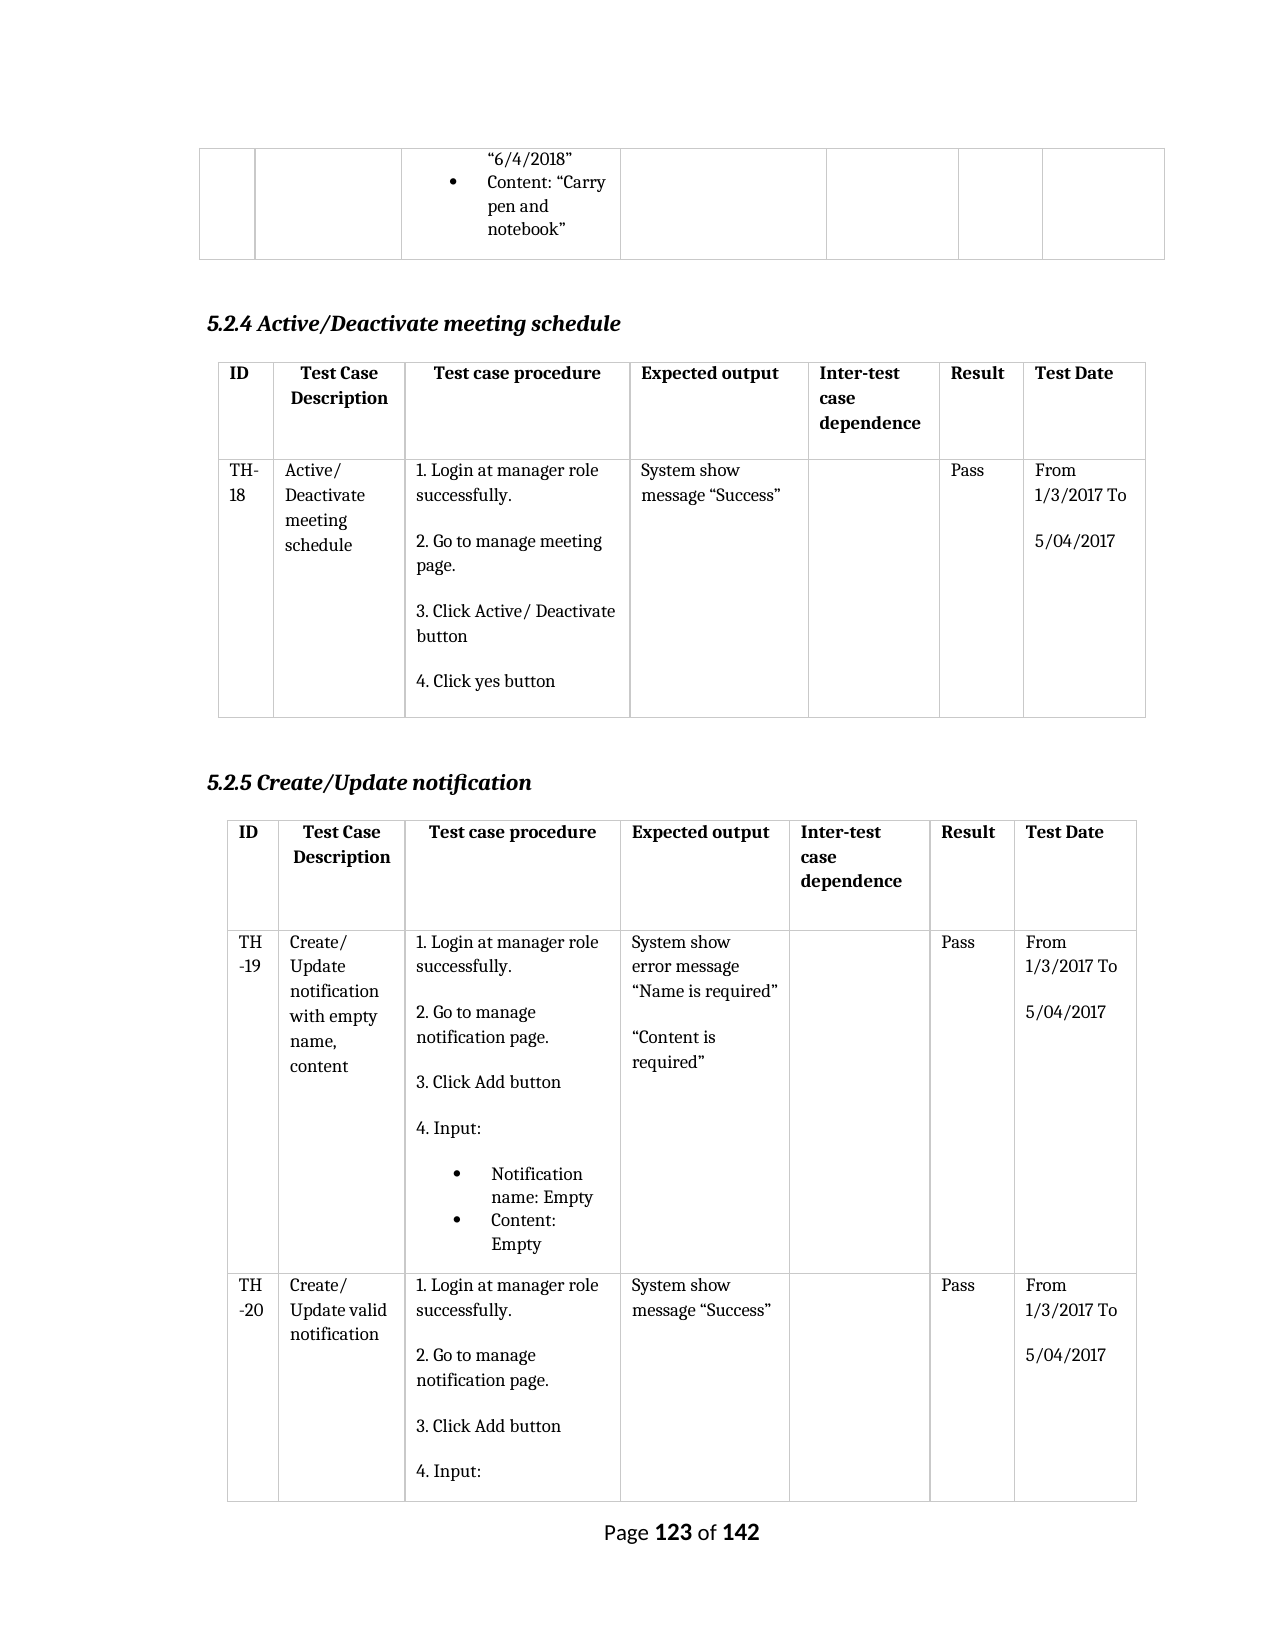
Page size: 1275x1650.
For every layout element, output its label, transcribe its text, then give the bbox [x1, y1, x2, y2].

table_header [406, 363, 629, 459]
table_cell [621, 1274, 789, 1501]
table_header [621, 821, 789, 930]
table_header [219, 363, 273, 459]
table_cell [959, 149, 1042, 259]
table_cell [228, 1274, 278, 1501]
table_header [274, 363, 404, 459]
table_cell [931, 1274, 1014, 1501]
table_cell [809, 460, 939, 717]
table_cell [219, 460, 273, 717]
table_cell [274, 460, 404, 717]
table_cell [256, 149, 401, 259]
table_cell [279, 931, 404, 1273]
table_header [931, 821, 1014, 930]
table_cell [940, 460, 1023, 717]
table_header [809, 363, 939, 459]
text 5.2.5 Create/Update notification [207, 769, 1157, 796]
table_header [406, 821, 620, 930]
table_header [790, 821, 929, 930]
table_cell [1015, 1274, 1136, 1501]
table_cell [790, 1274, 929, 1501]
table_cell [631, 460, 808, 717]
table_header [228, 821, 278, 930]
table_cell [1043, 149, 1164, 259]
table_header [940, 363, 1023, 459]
text 5.2.4 Active/Deactivate meeting schedule [207, 311, 1157, 337]
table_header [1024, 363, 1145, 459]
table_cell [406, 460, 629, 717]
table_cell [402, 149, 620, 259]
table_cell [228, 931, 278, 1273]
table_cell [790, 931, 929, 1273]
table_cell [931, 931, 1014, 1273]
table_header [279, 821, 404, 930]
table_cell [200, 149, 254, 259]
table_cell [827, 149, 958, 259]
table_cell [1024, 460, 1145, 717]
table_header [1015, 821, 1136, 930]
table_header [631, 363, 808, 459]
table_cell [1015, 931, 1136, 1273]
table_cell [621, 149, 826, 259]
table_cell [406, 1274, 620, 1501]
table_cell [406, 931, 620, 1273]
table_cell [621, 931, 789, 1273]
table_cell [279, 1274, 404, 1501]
